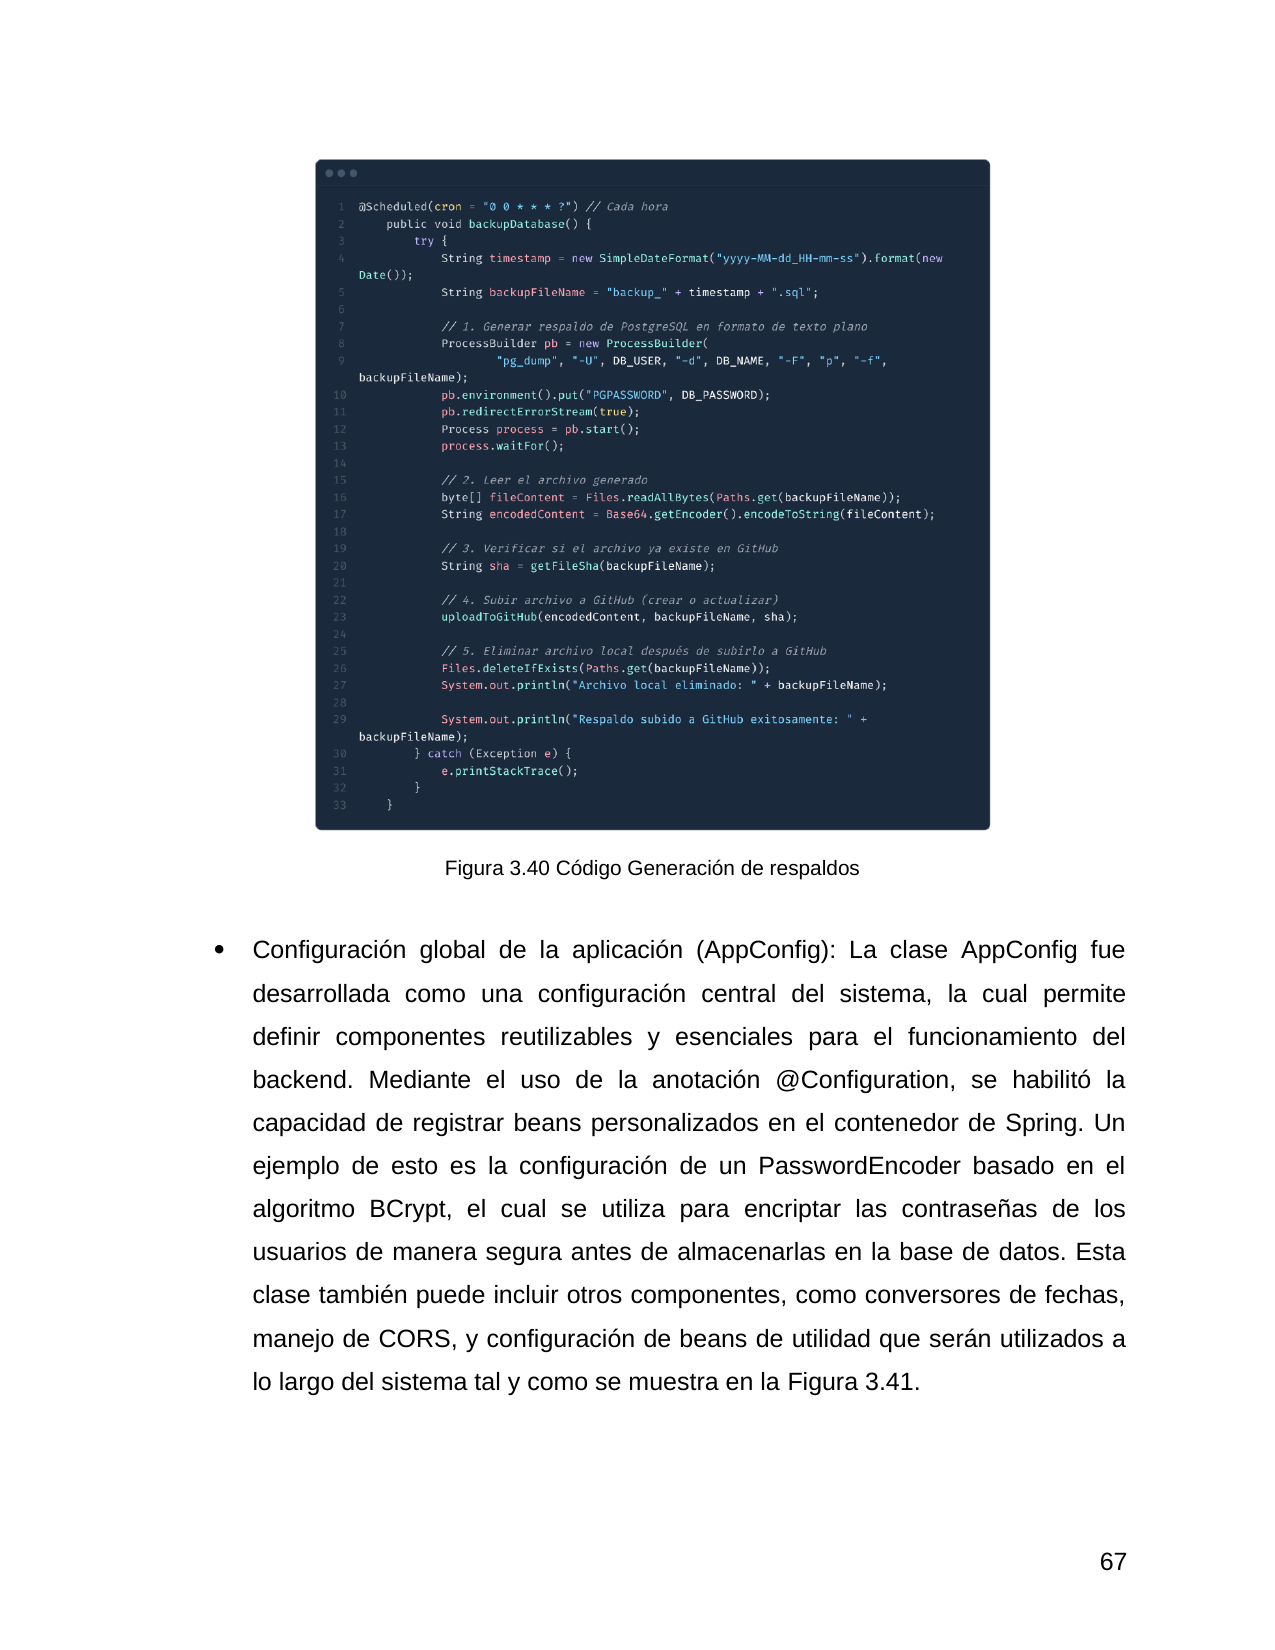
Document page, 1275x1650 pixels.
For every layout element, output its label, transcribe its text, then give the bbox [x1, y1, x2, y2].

picture [303, 147, 1002, 842]
